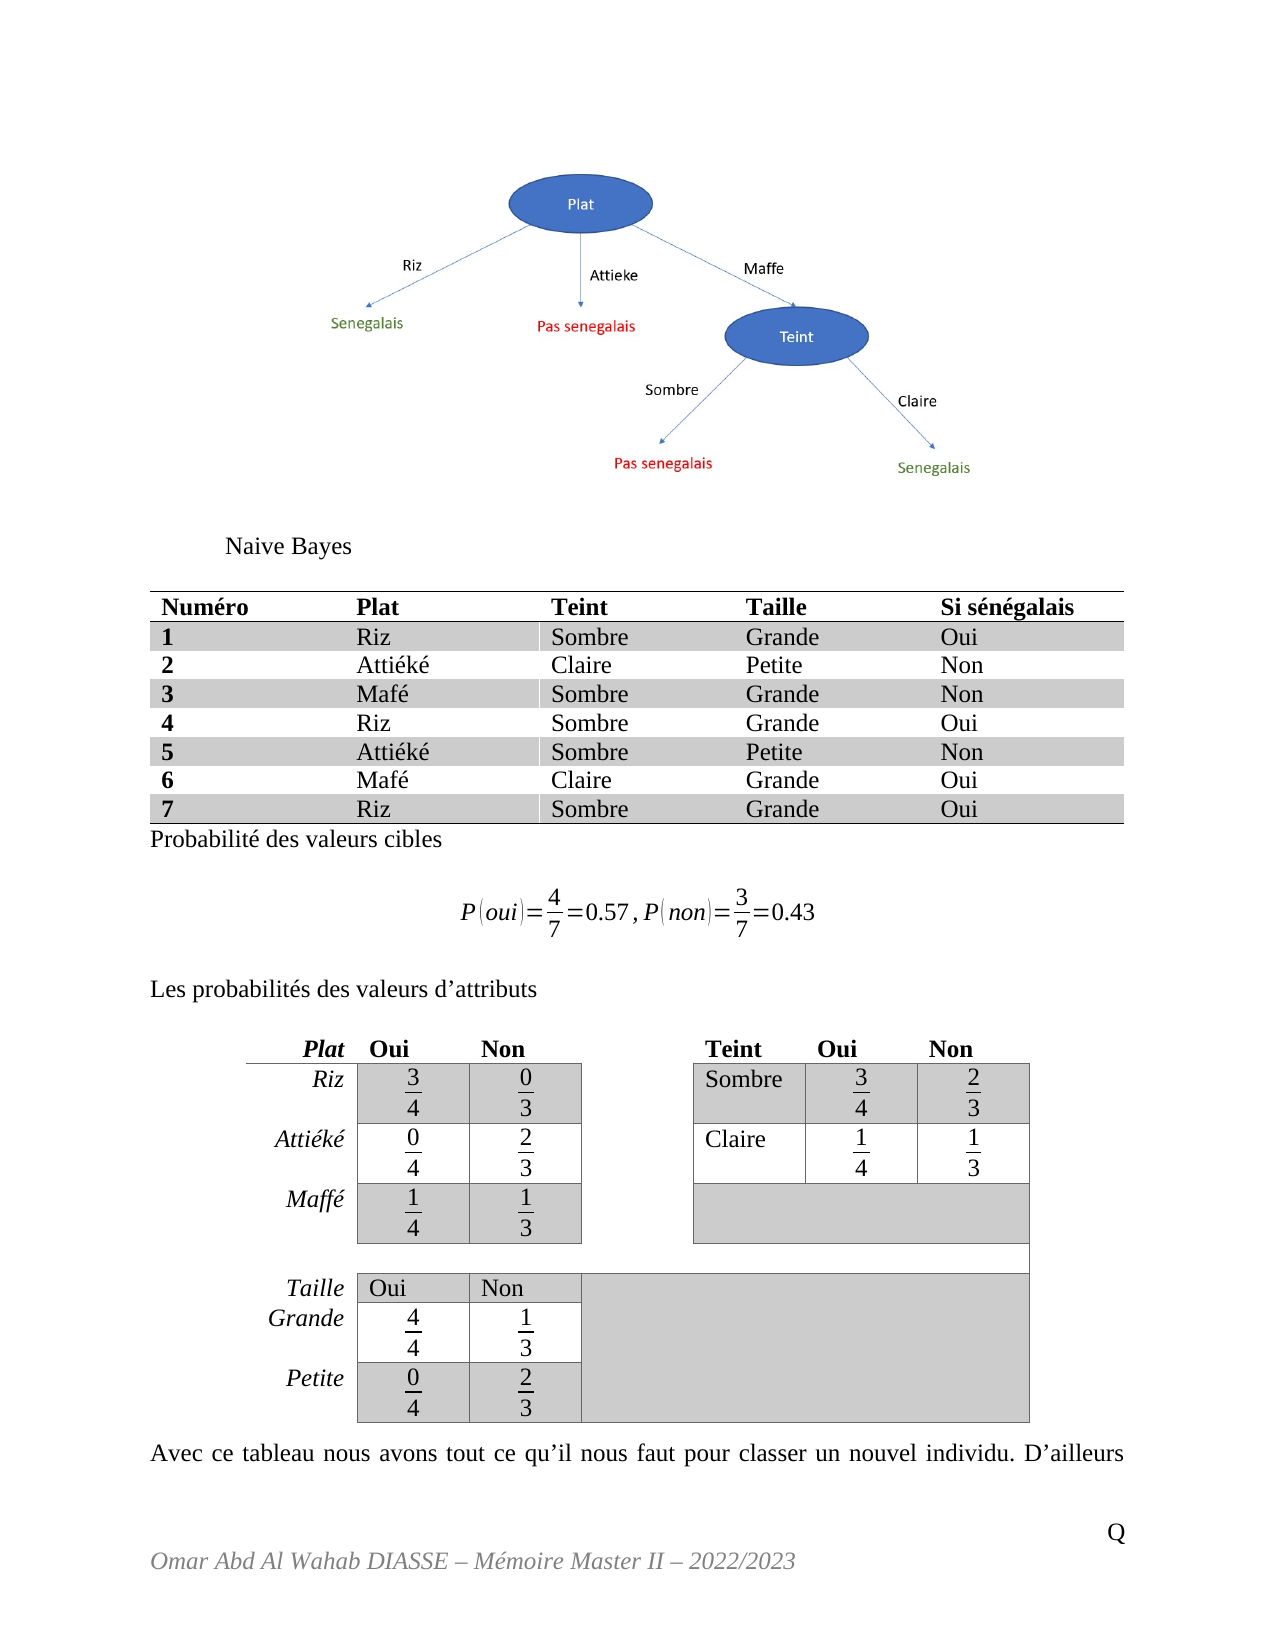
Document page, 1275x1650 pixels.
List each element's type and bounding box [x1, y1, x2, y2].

picture [288, 150, 987, 501]
